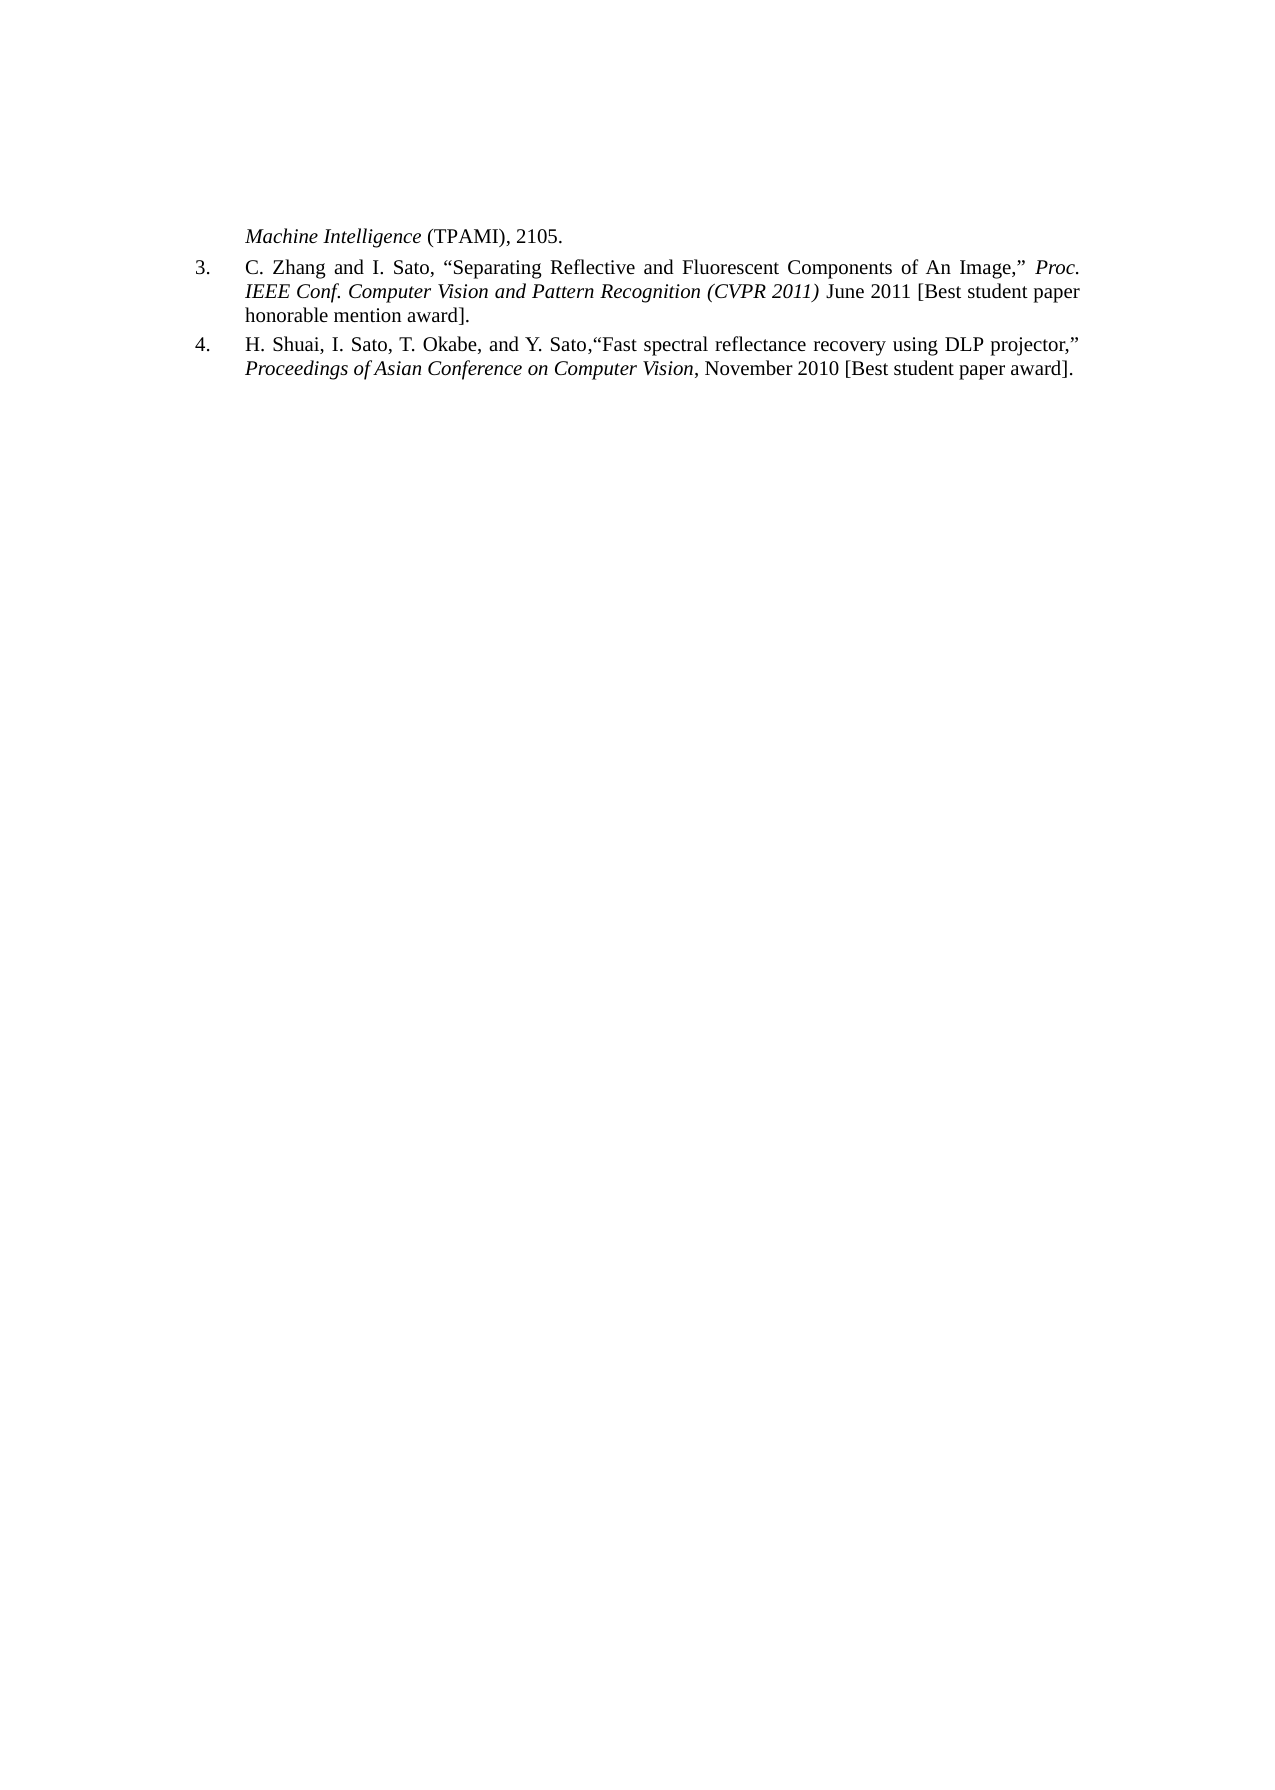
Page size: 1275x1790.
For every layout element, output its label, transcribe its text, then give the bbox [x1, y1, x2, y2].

list H. Shuai, I. Sato, T. Okabe, and Y. Sato,“Fast spectral reflectance recovery using DLP projector,” Proceedings of Asian Conference on Computer Vision, November 2010 [Best student paper award]. [195, 332, 1080, 380]
list C. Zhang and I. Sato, “Separating Reflective and Fluorescent Components of An Image,” Proc. IEEE Conf. Computer Vision and Pattern Recognition (CVPR 2011) June 2011 [Best student paper honorable mention award]. [195, 255, 1080, 327]
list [195, 224, 1080, 248]
